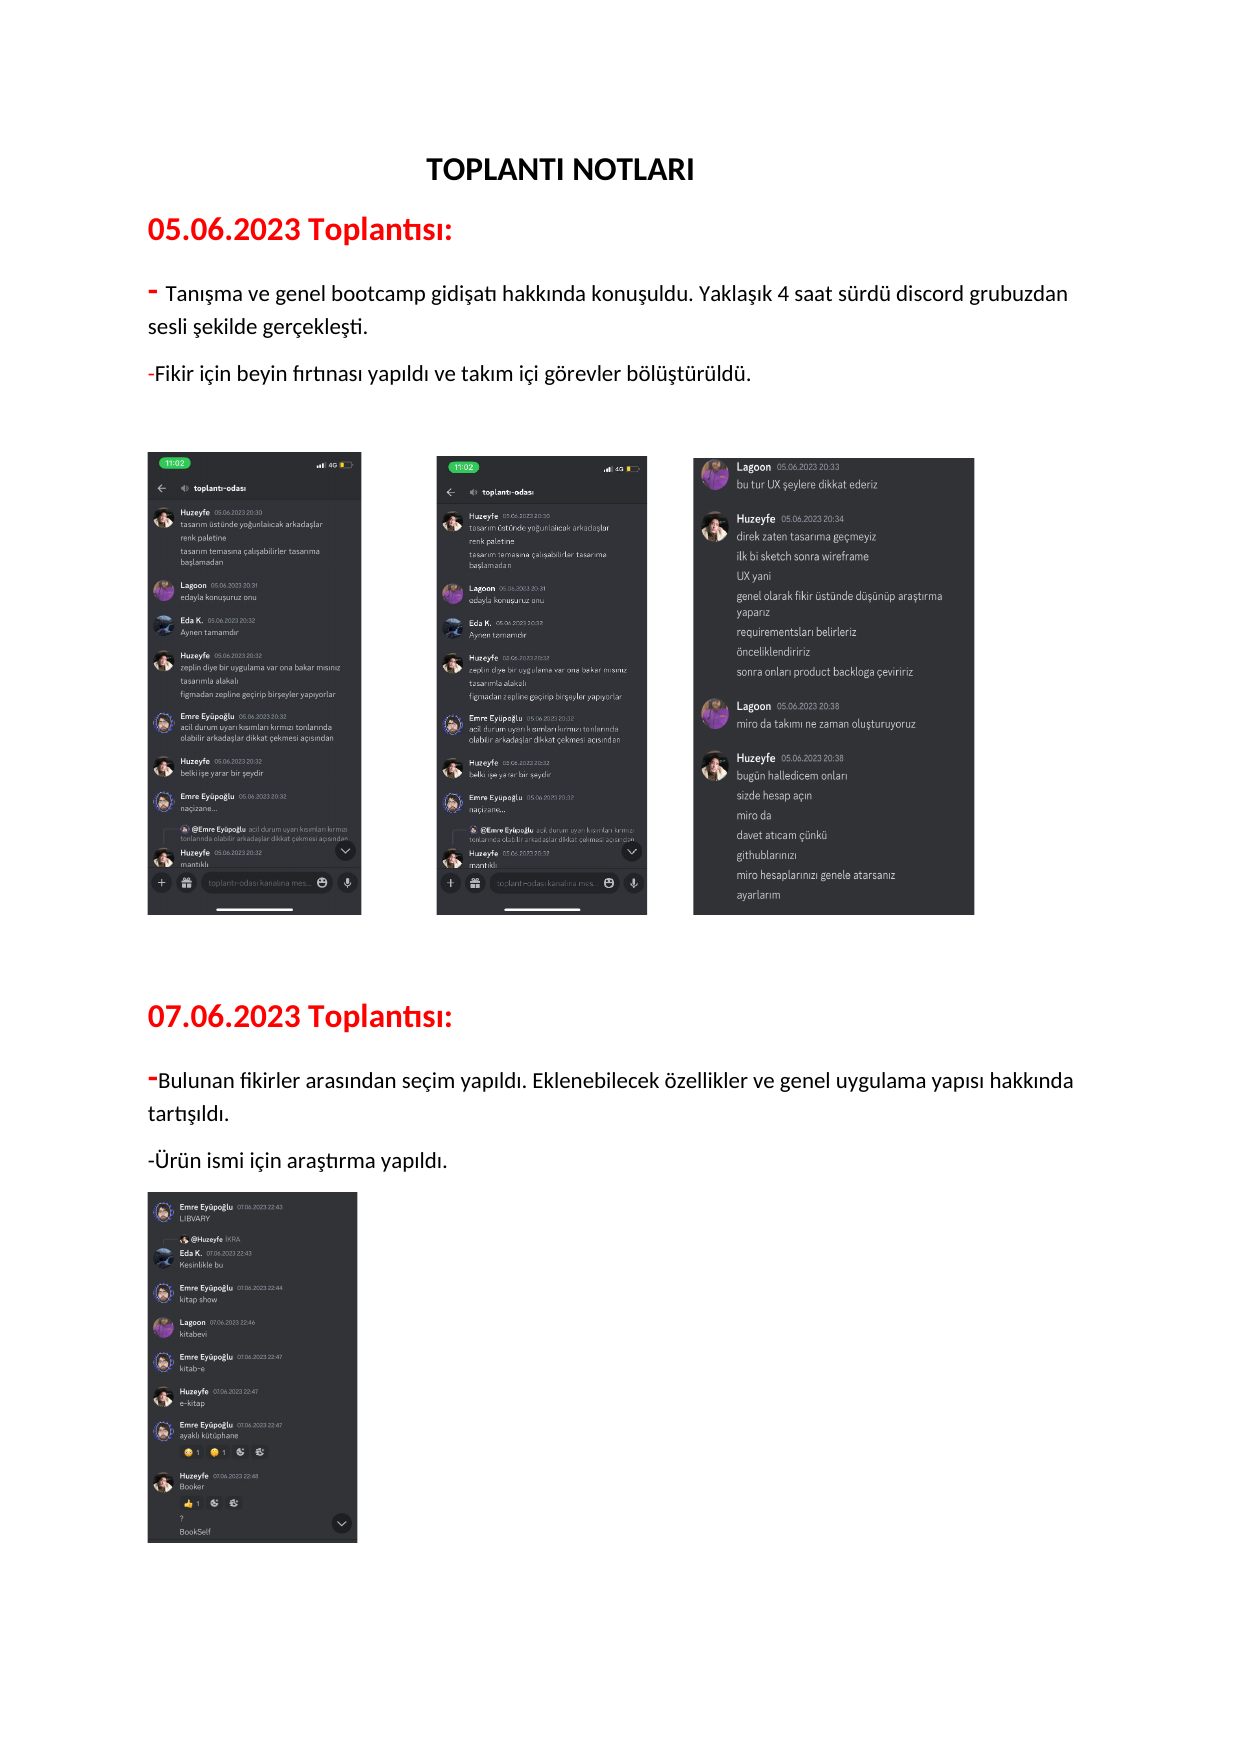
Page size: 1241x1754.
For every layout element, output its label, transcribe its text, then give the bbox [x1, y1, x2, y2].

text - Tanışma ve genel bootcamp gidişatı hakkında konuşuldu. Yaklaşık 4 saat sürdü discord grubuzdan sesli şekilde gerçekleşti. [148, 269, 1093, 340]
text TOPLANTI NOTLARI [148, 148, 1093, 188]
picture [436, 456, 648, 915]
picture [147, 452, 362, 915]
picture [693, 458, 975, 915]
text -Ürün ismi için araştırma yapıldı. [148, 1146, 1093, 1174]
text -Fikir için beyin fırtınası yapıldı ve takım içi görevler bölüştürüldü. [148, 359, 1093, 387]
text 05.06.2023 Toplantısı: [148, 208, 1093, 249]
picture [147, 1192, 358, 1543]
text 07.06.2023 Toplantısı: [148, 995, 1093, 1036]
text -Bulunan fikirler arasından seçim yapıldı. Eklenebilecek özellikler ve genel uygulama yapısı hakkında tartışıldı. [148, 1056, 1093, 1127]
